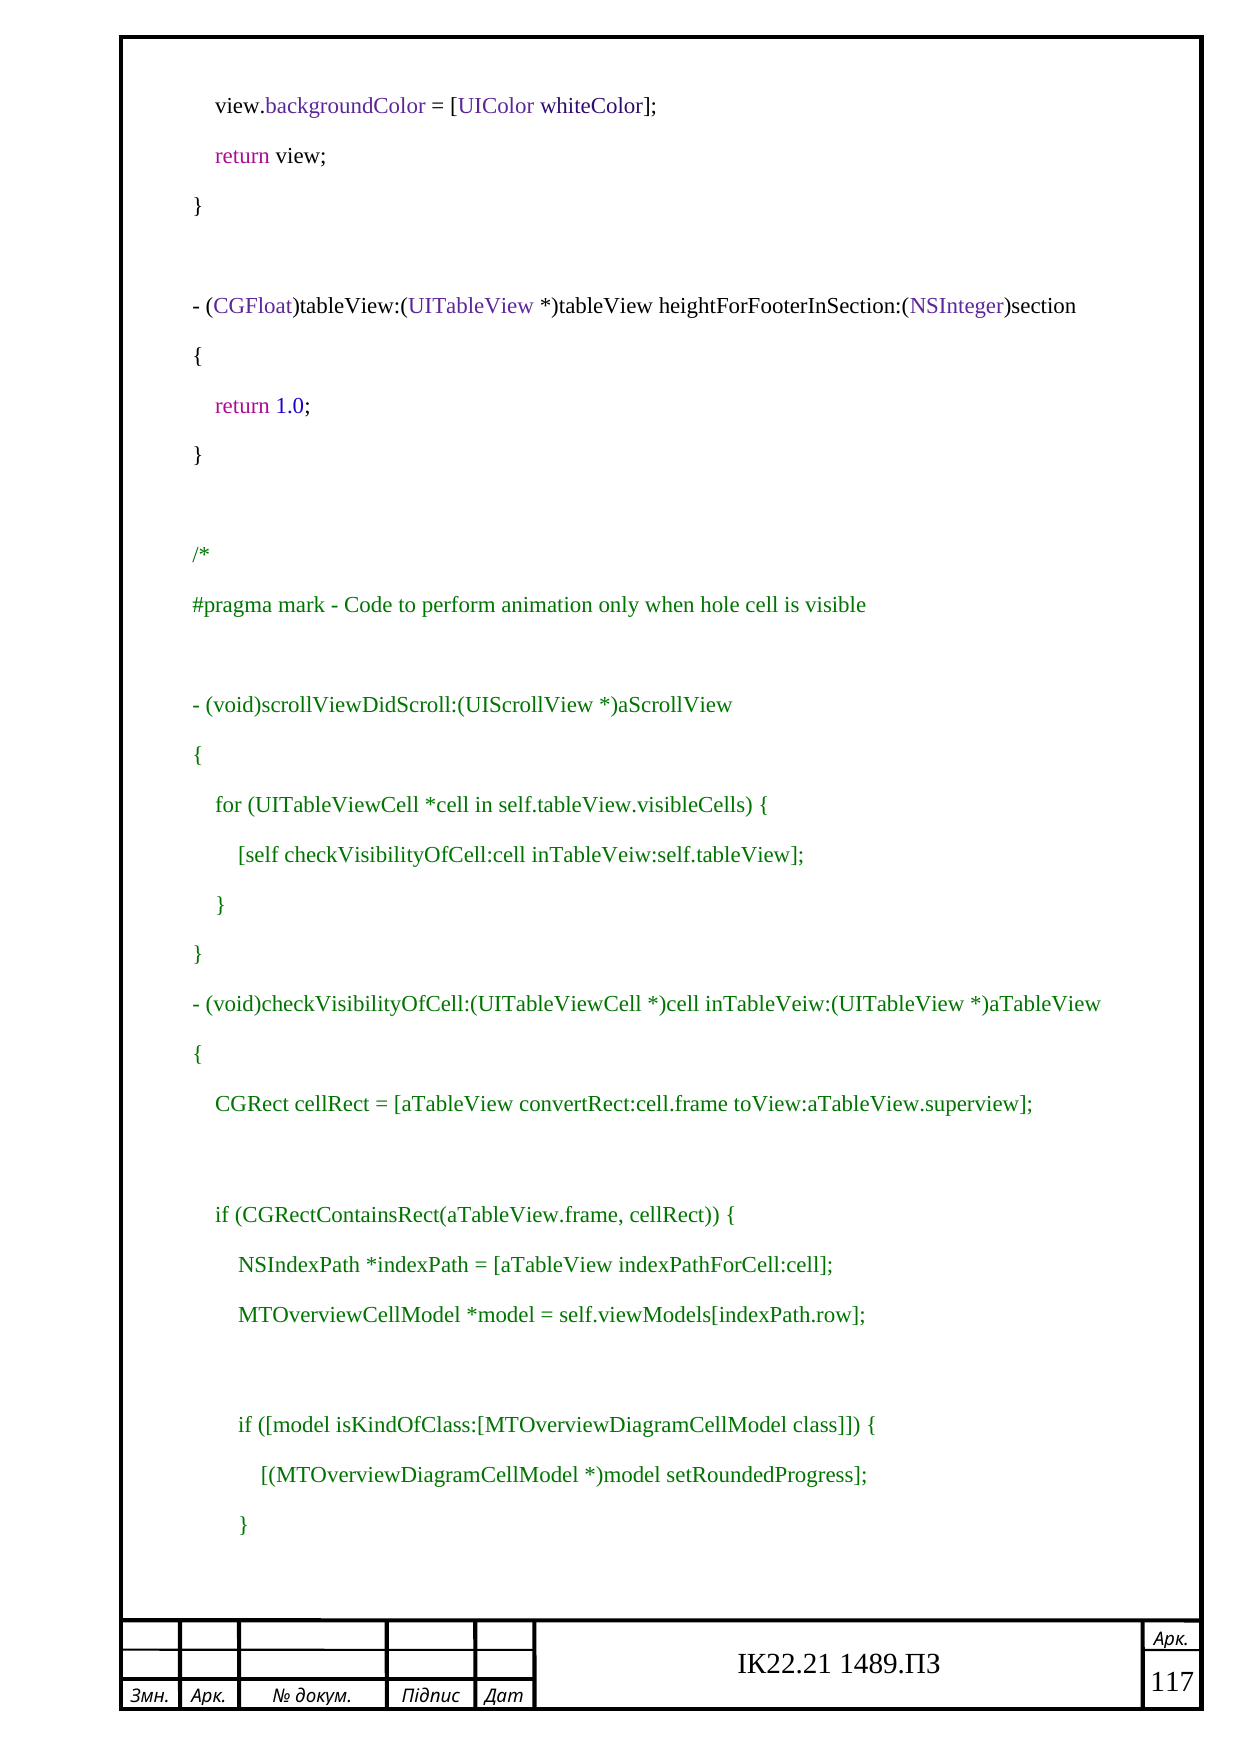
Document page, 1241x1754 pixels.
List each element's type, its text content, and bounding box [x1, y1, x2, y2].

text } [148, 941, 1196, 967]
text if ([model isKindOfClass:[MTOverviewDiagramCellModel class]]) { [148, 1411, 1196, 1438]
text /* [148, 541, 1196, 568]
text } [148, 192, 1196, 218]
text for (UITableViewCell *cell in self.tableView.visibleCells) { [148, 791, 1196, 817]
text { [148, 1040, 1196, 1067]
text - (void)scrollViewDidScroll:(UIScrollView *)aScrollView [148, 691, 1196, 717]
text } [148, 1511, 1196, 1537]
text view.backgroundColor = [UIColor whiteColor]; [148, 92, 1196, 119]
text { [148, 741, 1196, 767]
text { [148, 342, 1196, 368]
text - (CGFloat)tableView:(UITableView *)tableView heightForFooterInSection:(NSInteger)section [148, 292, 1196, 318]
text MTOverviewCellModel *model = self.viewModels[indexPath.row]; [148, 1301, 1196, 1327]
text return 1.0; [148, 392, 1196, 418]
text CGRect cellRect = [aTableView convertRect:cell.frame toView:aTableView.superview]; [148, 1090, 1196, 1117]
text #pragma mark - Code to perform animation only when hole cell is visible [148, 591, 1196, 618]
text [(MTOverviewDiagramCellModel *)model setRoundedProgress]; [148, 1461, 1196, 1487]
text if (CGRectContainsRect(aTableView.frame, cellRect)) { [148, 1201, 1196, 1227]
text NSIndexPath *indexPath = [aTableView indexPathForCell:cell]; [148, 1251, 1196, 1277]
text [self checkVisibilityOfCell:cell inTableVeiw:self.tableView]; [148, 841, 1196, 867]
text } [148, 891, 1196, 917]
text - (void)checkVisibilityOfCell:(UITableViewCell *)cell inTableVeiw:(UITableView *)aTableView [148, 990, 1196, 1017]
text } [148, 442, 1196, 468]
text return view; [148, 142, 1196, 168]
